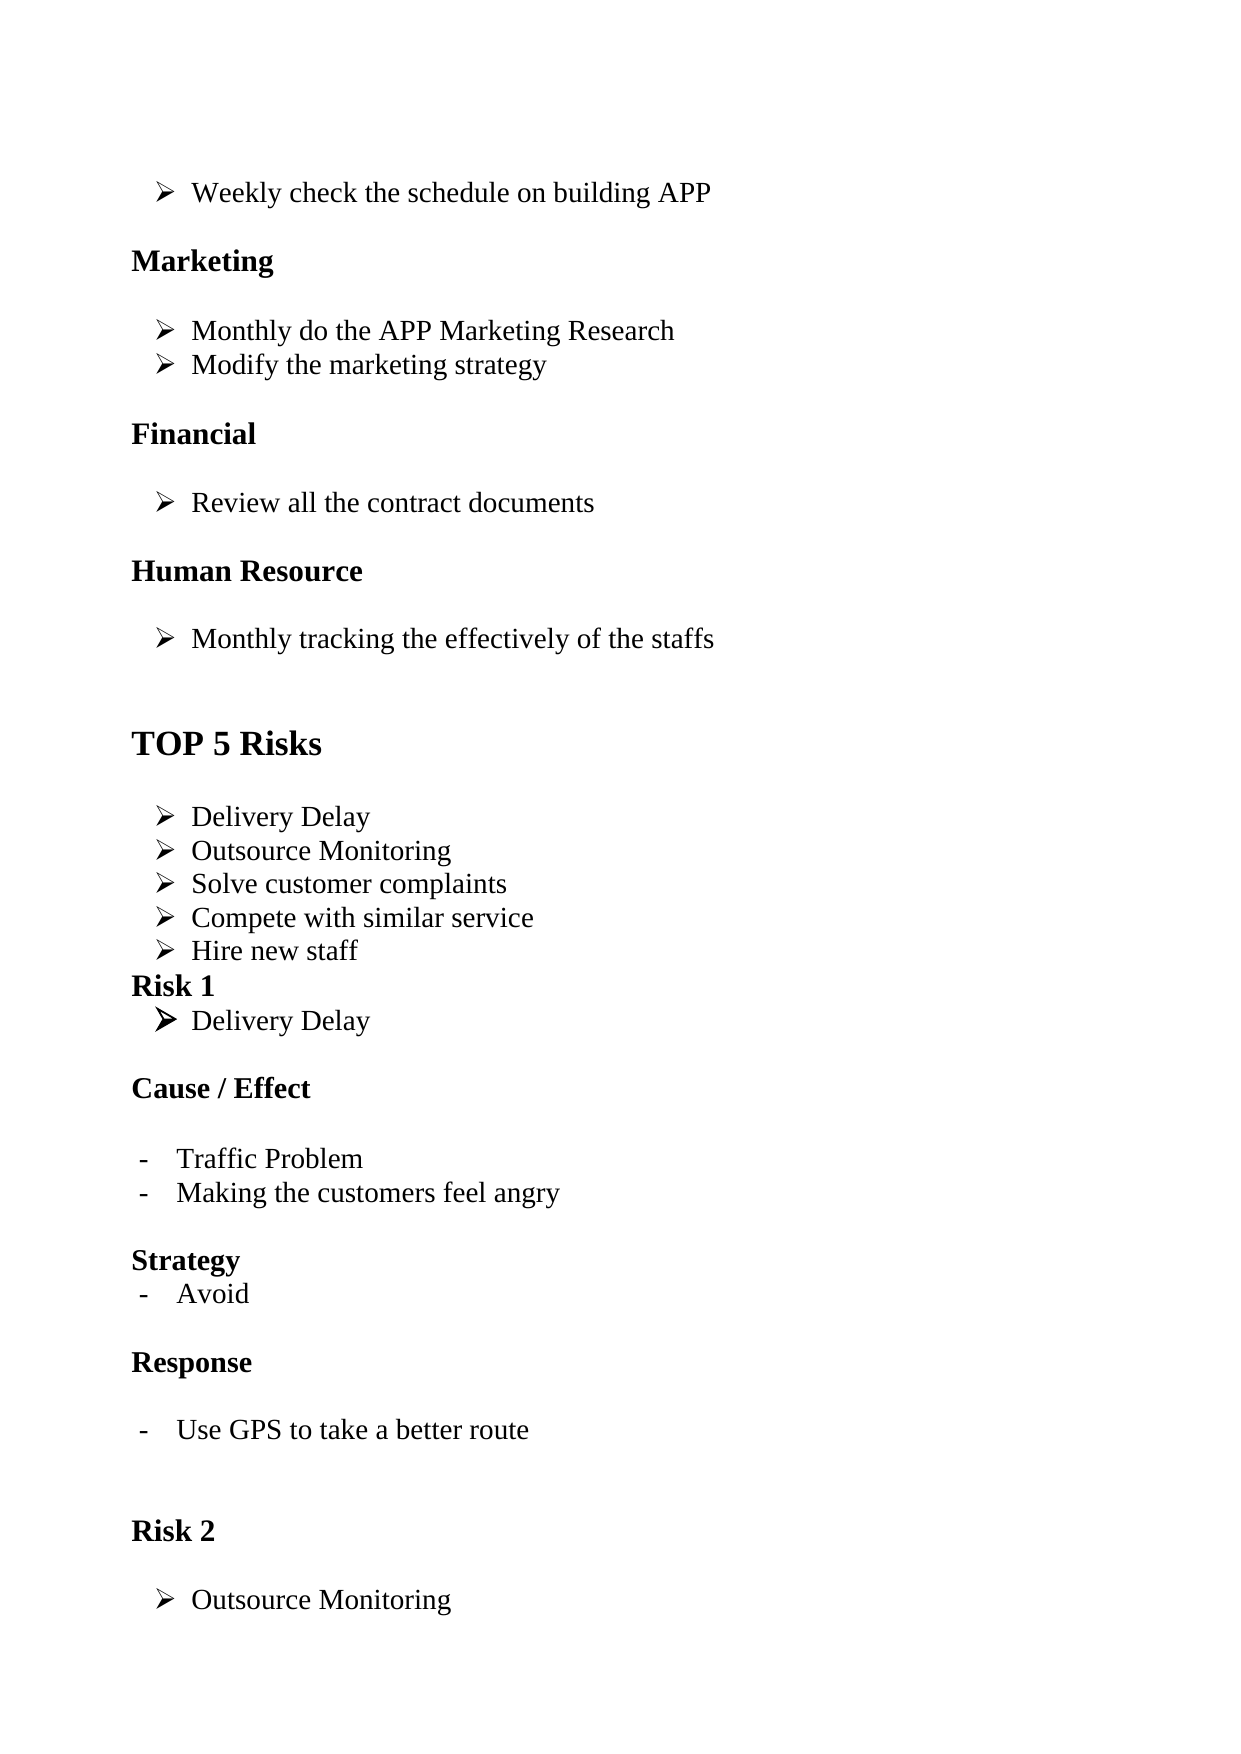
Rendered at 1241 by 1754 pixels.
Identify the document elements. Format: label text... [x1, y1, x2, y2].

text Response [131, 1344, 1107, 1378]
list Making the customers feel angry [139, 1175, 1107, 1208]
text TOP 5 Risks [131, 722, 1107, 763]
list Modify the marketing strategy [154, 347, 1107, 381]
text Risk 1 [131, 967, 1107, 1003]
list Traffic Problem [139, 1141, 1107, 1175]
list Monthly tracking the effectively of the staffs [154, 621, 1107, 655]
list Compete with similar service [154, 900, 1107, 933]
text Marketing [131, 243, 1107, 279]
list Outsource Monitoring [154, 1582, 1107, 1616]
text Human Resource [131, 552, 1107, 588]
list Use GPS to take a better route [139, 1412, 1107, 1446]
list Hire new staff [154, 933, 1107, 967]
list Avoid [139, 1277, 1107, 1310]
list Monthly do the APP Marketing Research [154, 313, 1107, 347]
text Cause / Effect [131, 1071, 1107, 1105]
list Delivery Delay [154, 1003, 1107, 1037]
text Risk 2 [131, 1513, 1107, 1548]
text Financial [131, 415, 1107, 451]
text Strategy [131, 1242, 1107, 1277]
list Delivery Delay [154, 799, 1107, 833]
list Review all the contract documents [154, 485, 1107, 518]
list Weekly check the schedule on building APP [154, 176, 1107, 209]
list Outsource Monitoring [154, 833, 1107, 866]
list Solve customer complaints [154, 866, 1107, 900]
